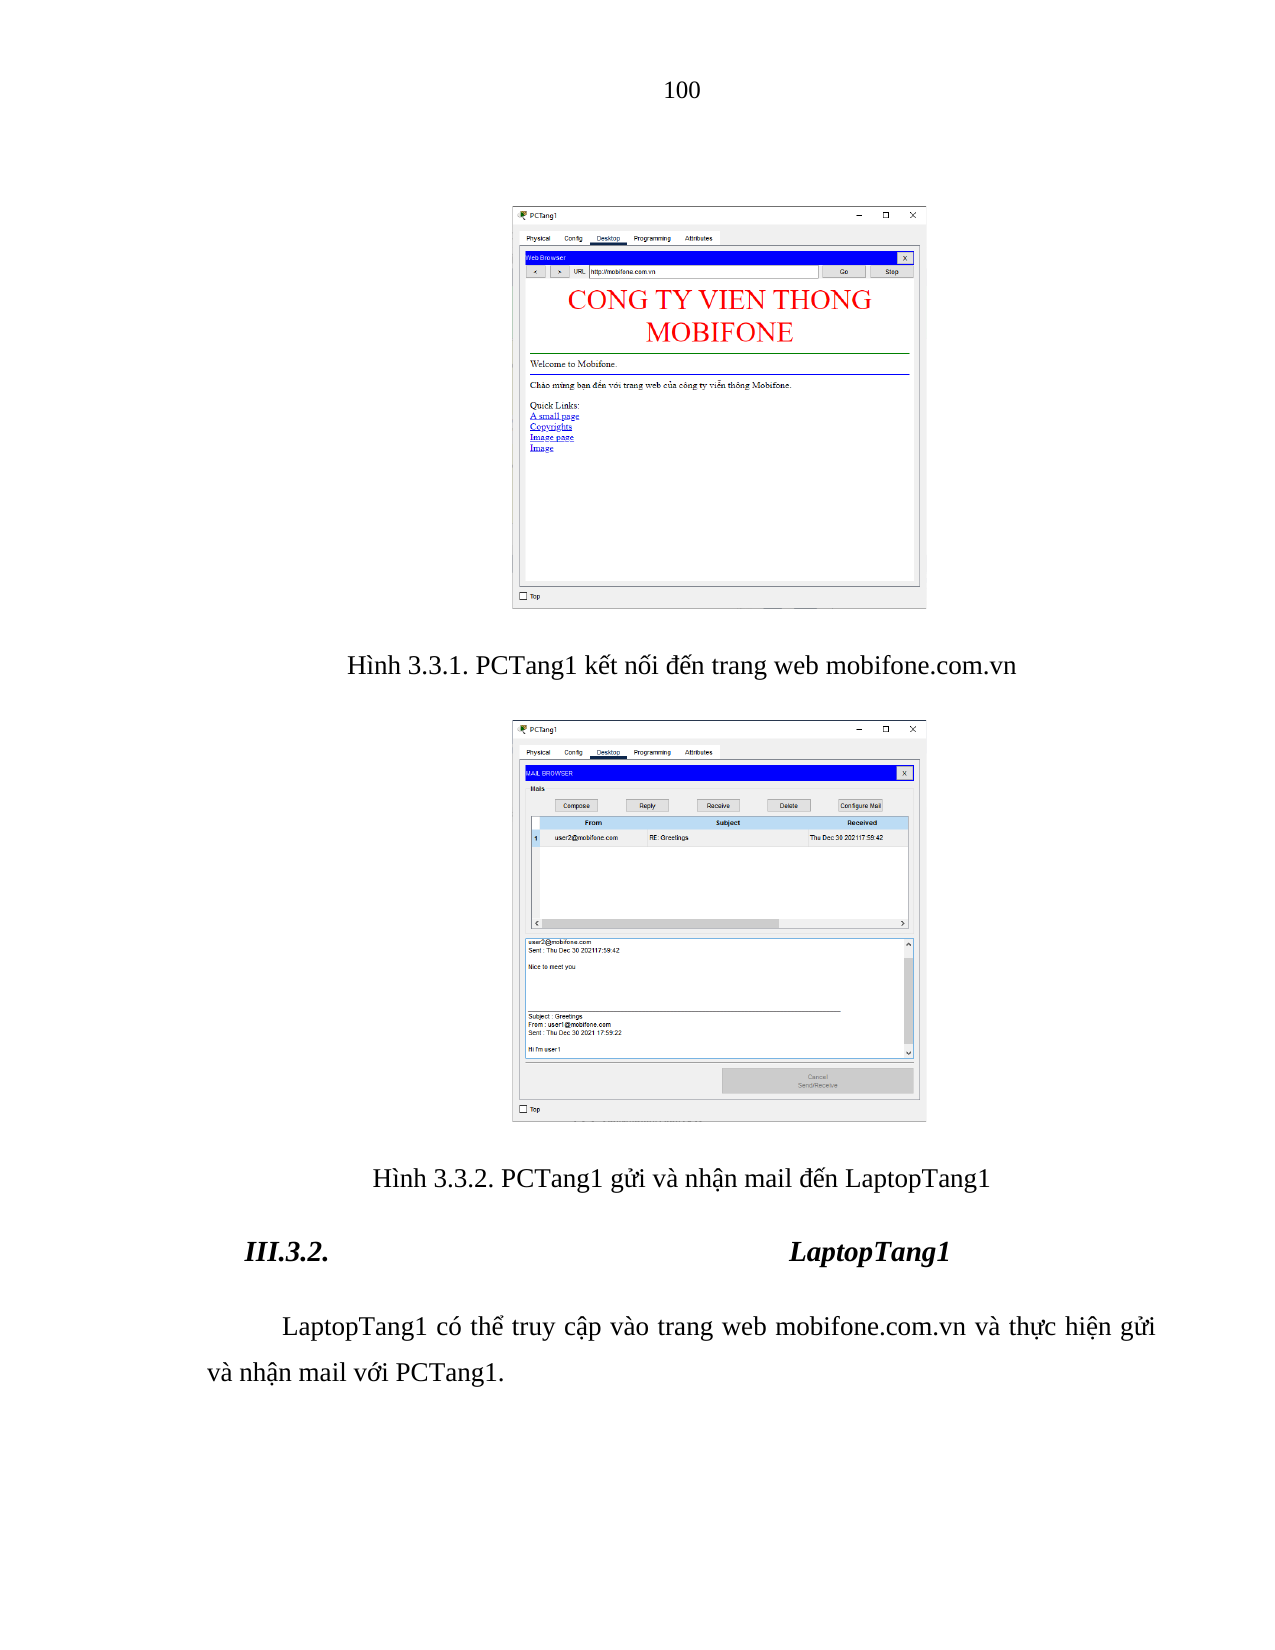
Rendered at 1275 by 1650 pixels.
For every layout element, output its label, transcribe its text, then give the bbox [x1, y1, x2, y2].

text Hình 3.3.2. PCTang1 gửi và nhận mail đến LaptopTang1 [207, 1163, 1157, 1194]
list LaptopTang1 [244, 1234, 1157, 1268]
text Hình 3.3.1. PCTang1 kết nối đến trang web mobifone.com.vn [207, 649, 1157, 680]
picture [512, 206, 927, 609]
picture [512, 720, 927, 1122]
text LaptopTang1 có thể truy cập vào trang web mobifone.com.vn và thực hiện gửi và nhận mail với PCTang1. [207, 1309, 1157, 1387]
